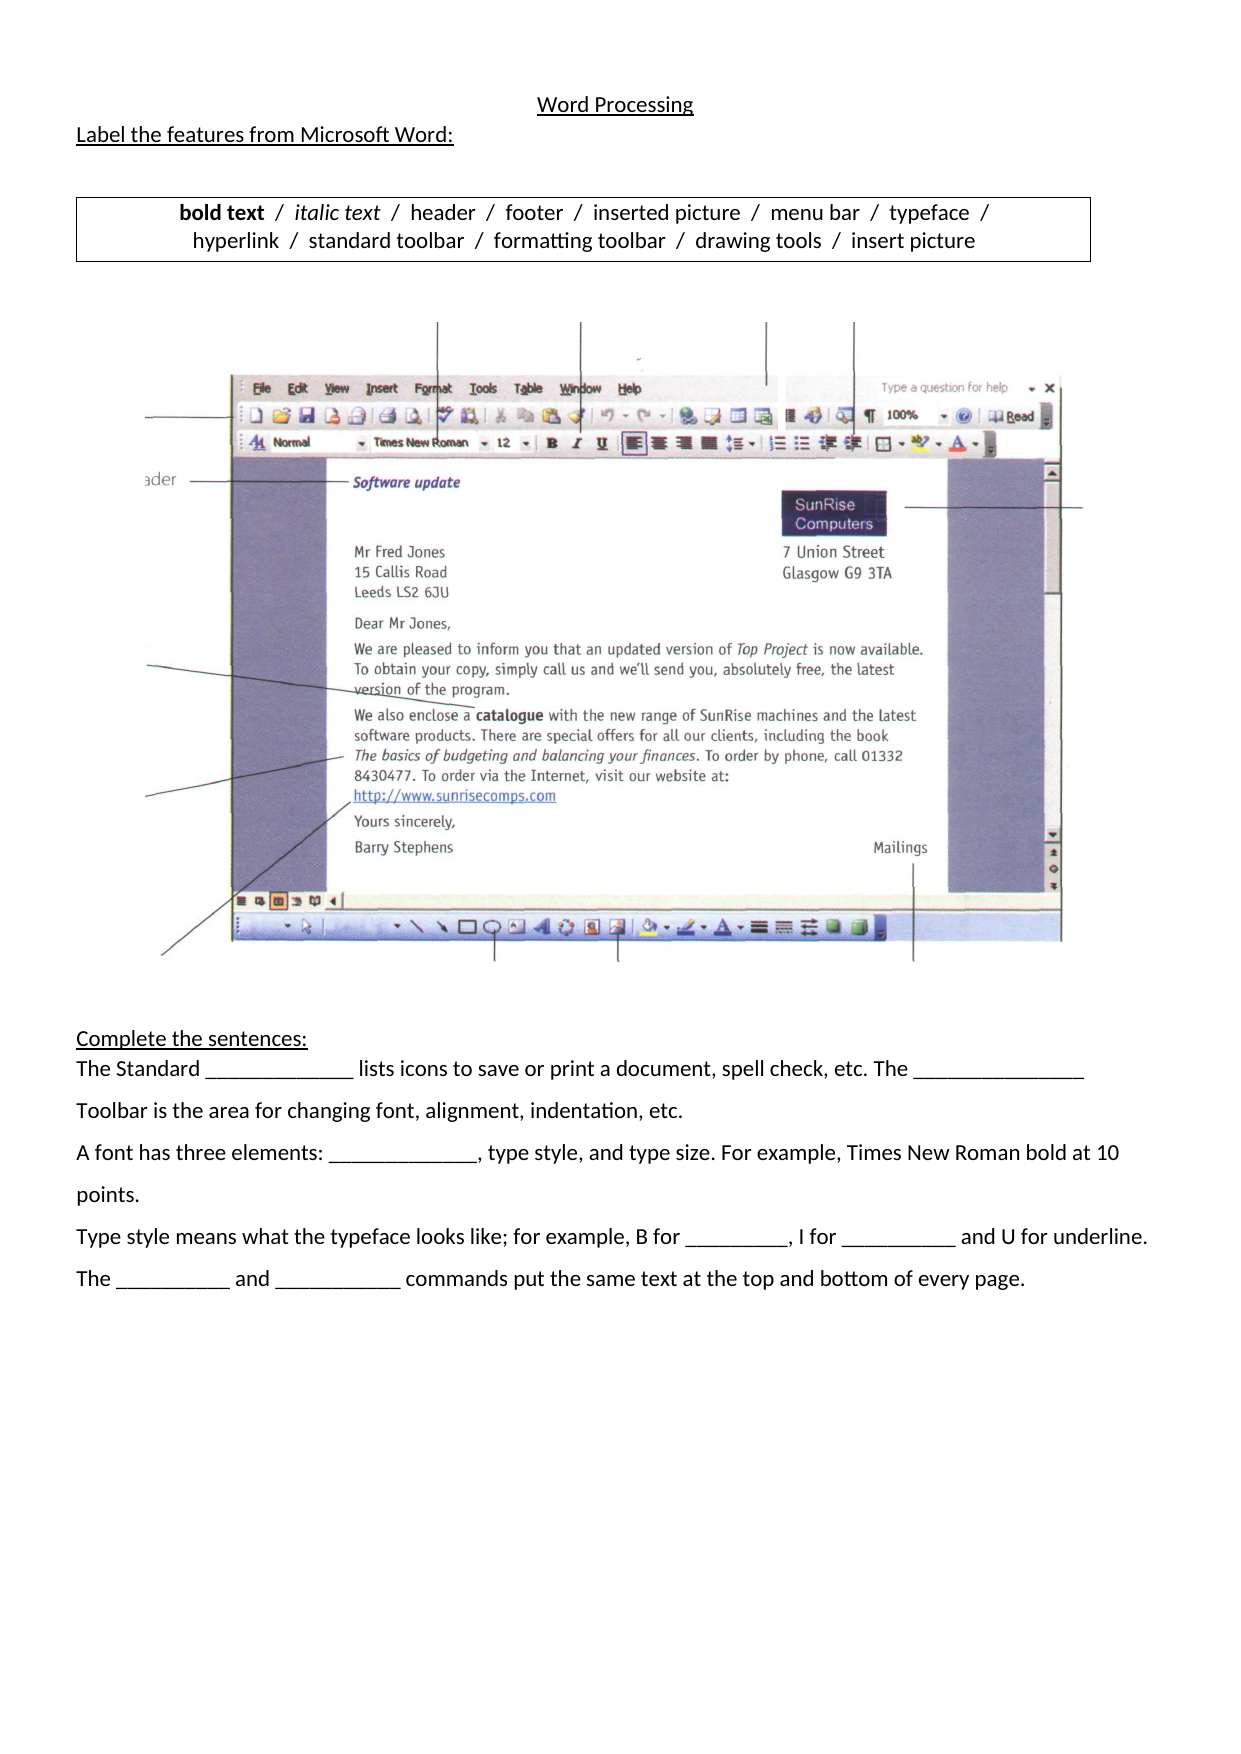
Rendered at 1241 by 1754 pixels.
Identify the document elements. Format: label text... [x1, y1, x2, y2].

text The Standard _____________ lists icons to save or print a document, spell check, etc. The _______________ Toolbar is the area for changing font, alignment, indentation, etc. [76, 1054, 1154, 1124]
text A font has three elements: _____________, type style, and type size. For example, Times New Roman bold at 10 points. [76, 1138, 1154, 1208]
text Label the features from Microsoft Word: [76, 120, 1154, 148]
text The __________ and ___________ commands put the same text at the top and bottom of every page. [76, 1264, 1154, 1292]
text Type style means what the typeface looks like; for example, B for _________, I for __________ and U for underline. [76, 1222, 1154, 1250]
text Word Processing [76, 90, 1154, 118]
table_header bold text / italic text / header / footer / inserted picture / menu bar / typeface / hyperlink / standard toolbar / formatting toolbar / drawing tools / insert picture [77, 198, 1090, 261]
text Complete the sentences: [76, 1024, 1154, 1052]
